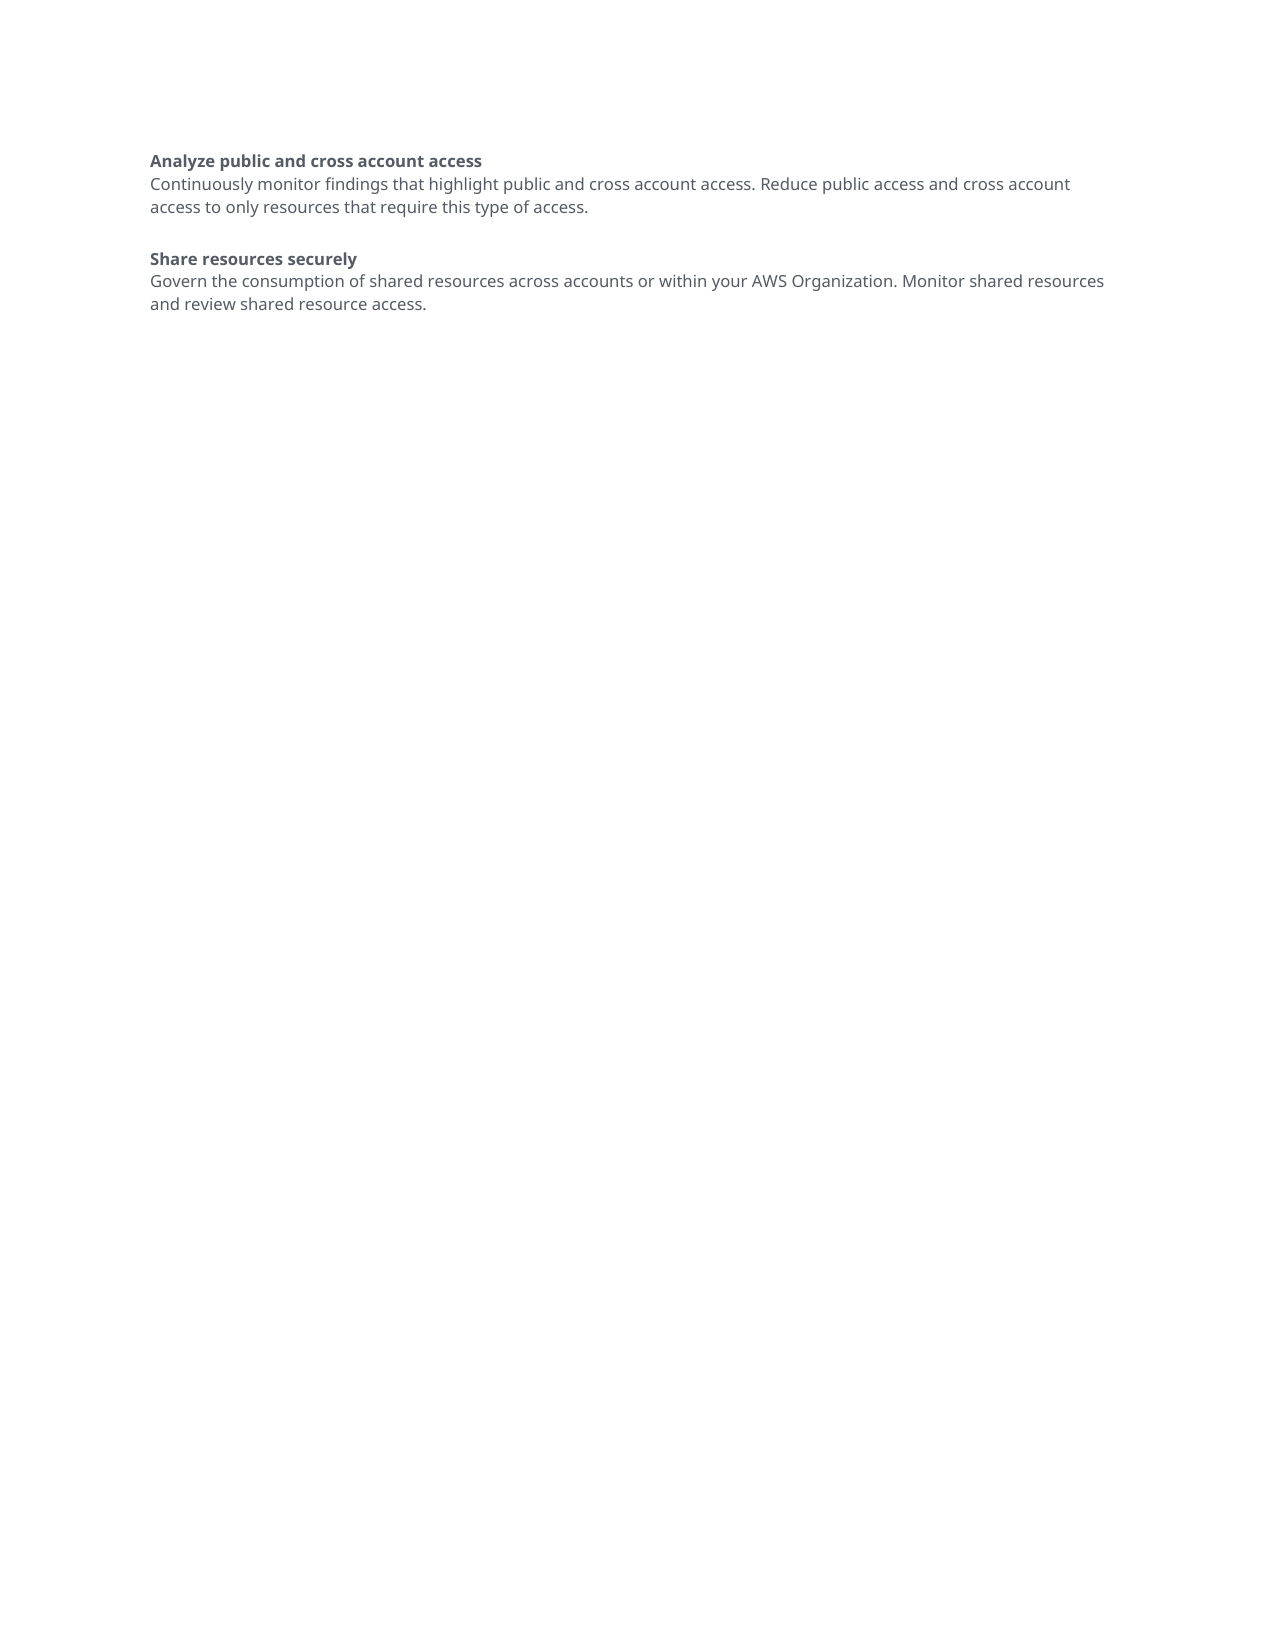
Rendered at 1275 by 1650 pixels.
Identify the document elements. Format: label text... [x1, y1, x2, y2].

subtitle Share resources securely Govern the consumption of shared resources across accounts or within your AWS Organization. Monitor shared resources and review shared resource access. [150, 247, 1125, 315]
subtitle Analyze public and cross account access Continuously monitor findings that highlight public and cross account access. Reduce public access and cross account access to only resources that require this type of access. [150, 150, 1125, 218]
